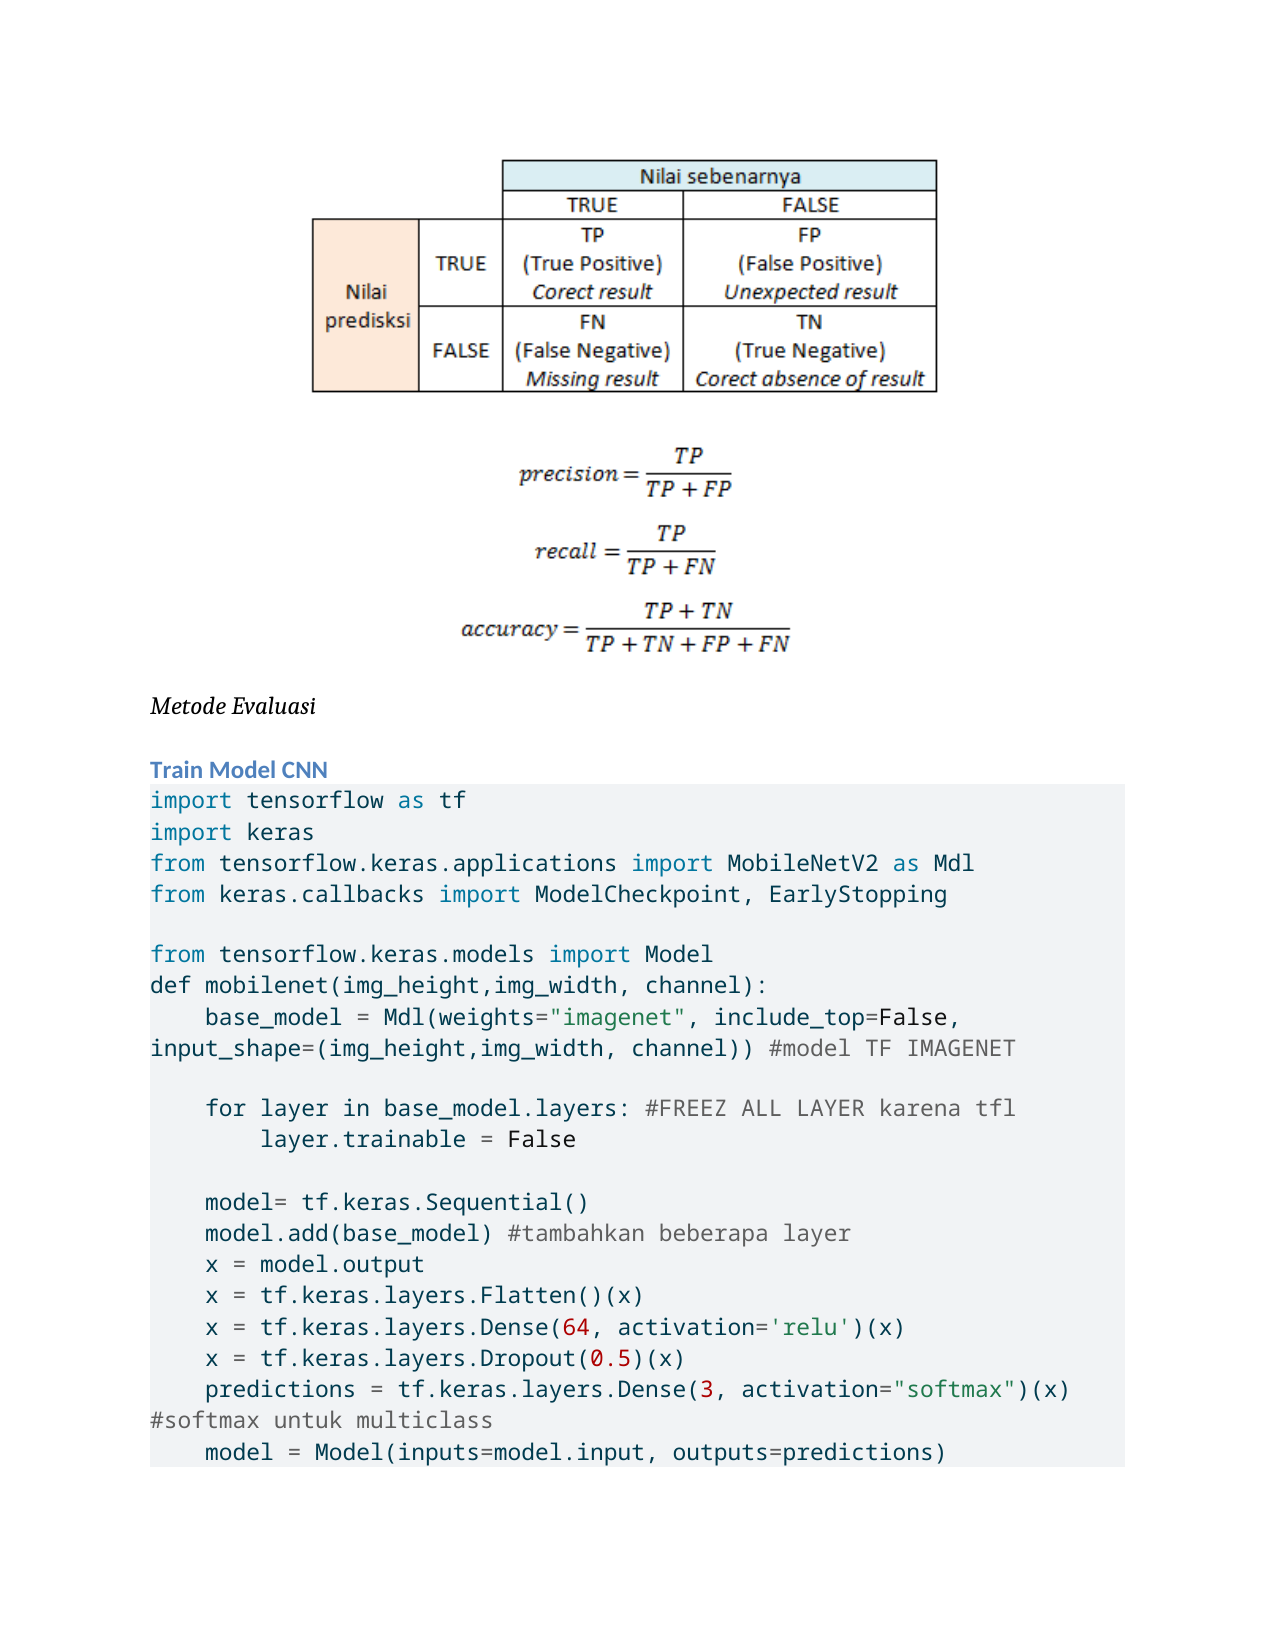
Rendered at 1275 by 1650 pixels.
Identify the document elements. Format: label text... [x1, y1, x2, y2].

table_header Metode Evaluasi [139, 150, 1114, 733]
subtitle Train Model CNN [150, 754, 1125, 784]
picture [306, 150, 947, 671]
